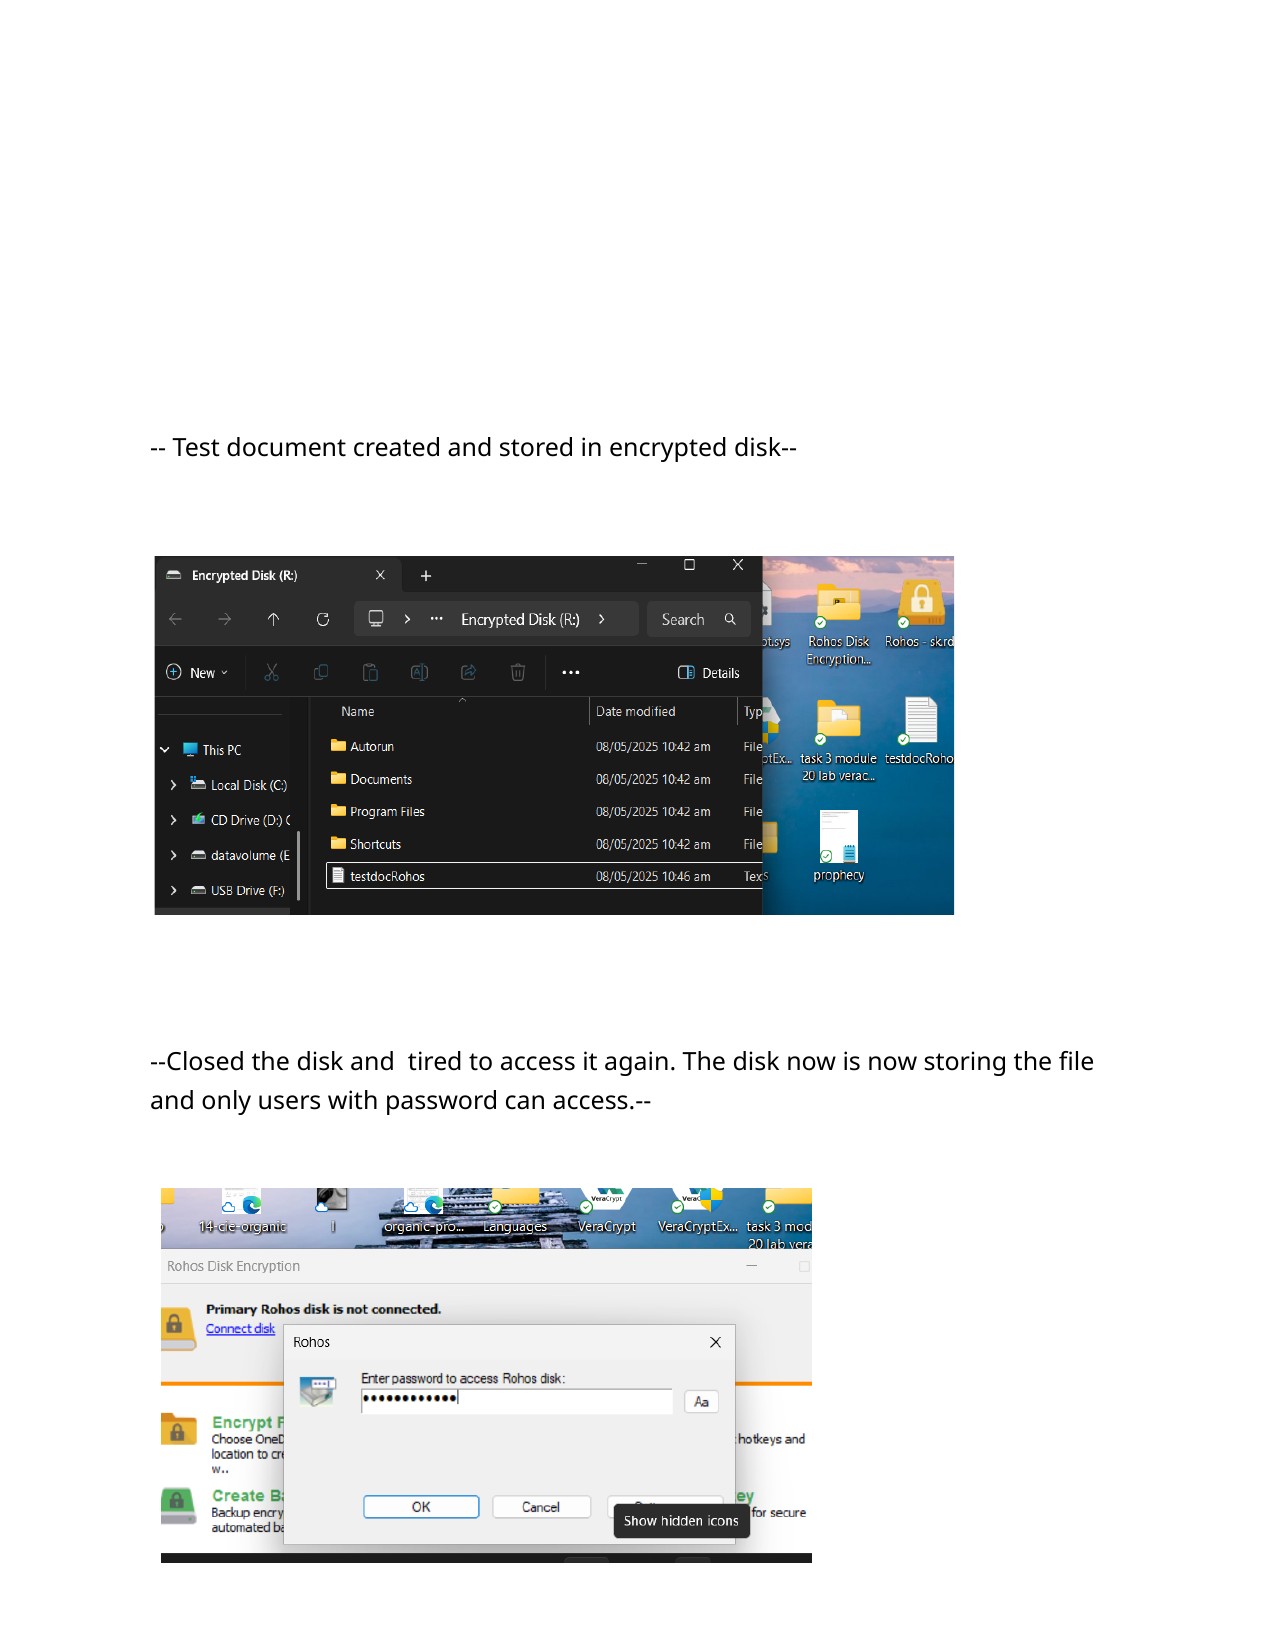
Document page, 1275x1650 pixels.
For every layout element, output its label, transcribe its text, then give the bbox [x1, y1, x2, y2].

picture [938, 757, 949, 762]
picture [821, 811, 857, 862]
text -- Test document created and stored in encrypted disk-- [150, 429, 1125, 463]
picture [161, 1188, 812, 1563]
picture [896, 756, 907, 762]
picture [154, 556, 955, 915]
picture [838, 873, 855, 879]
picture [819, 873, 827, 879]
text --Closed the disk and tired to access it again. The disk now is now storing the file and only users with password can access.-- [150, 1043, 1125, 1117]
